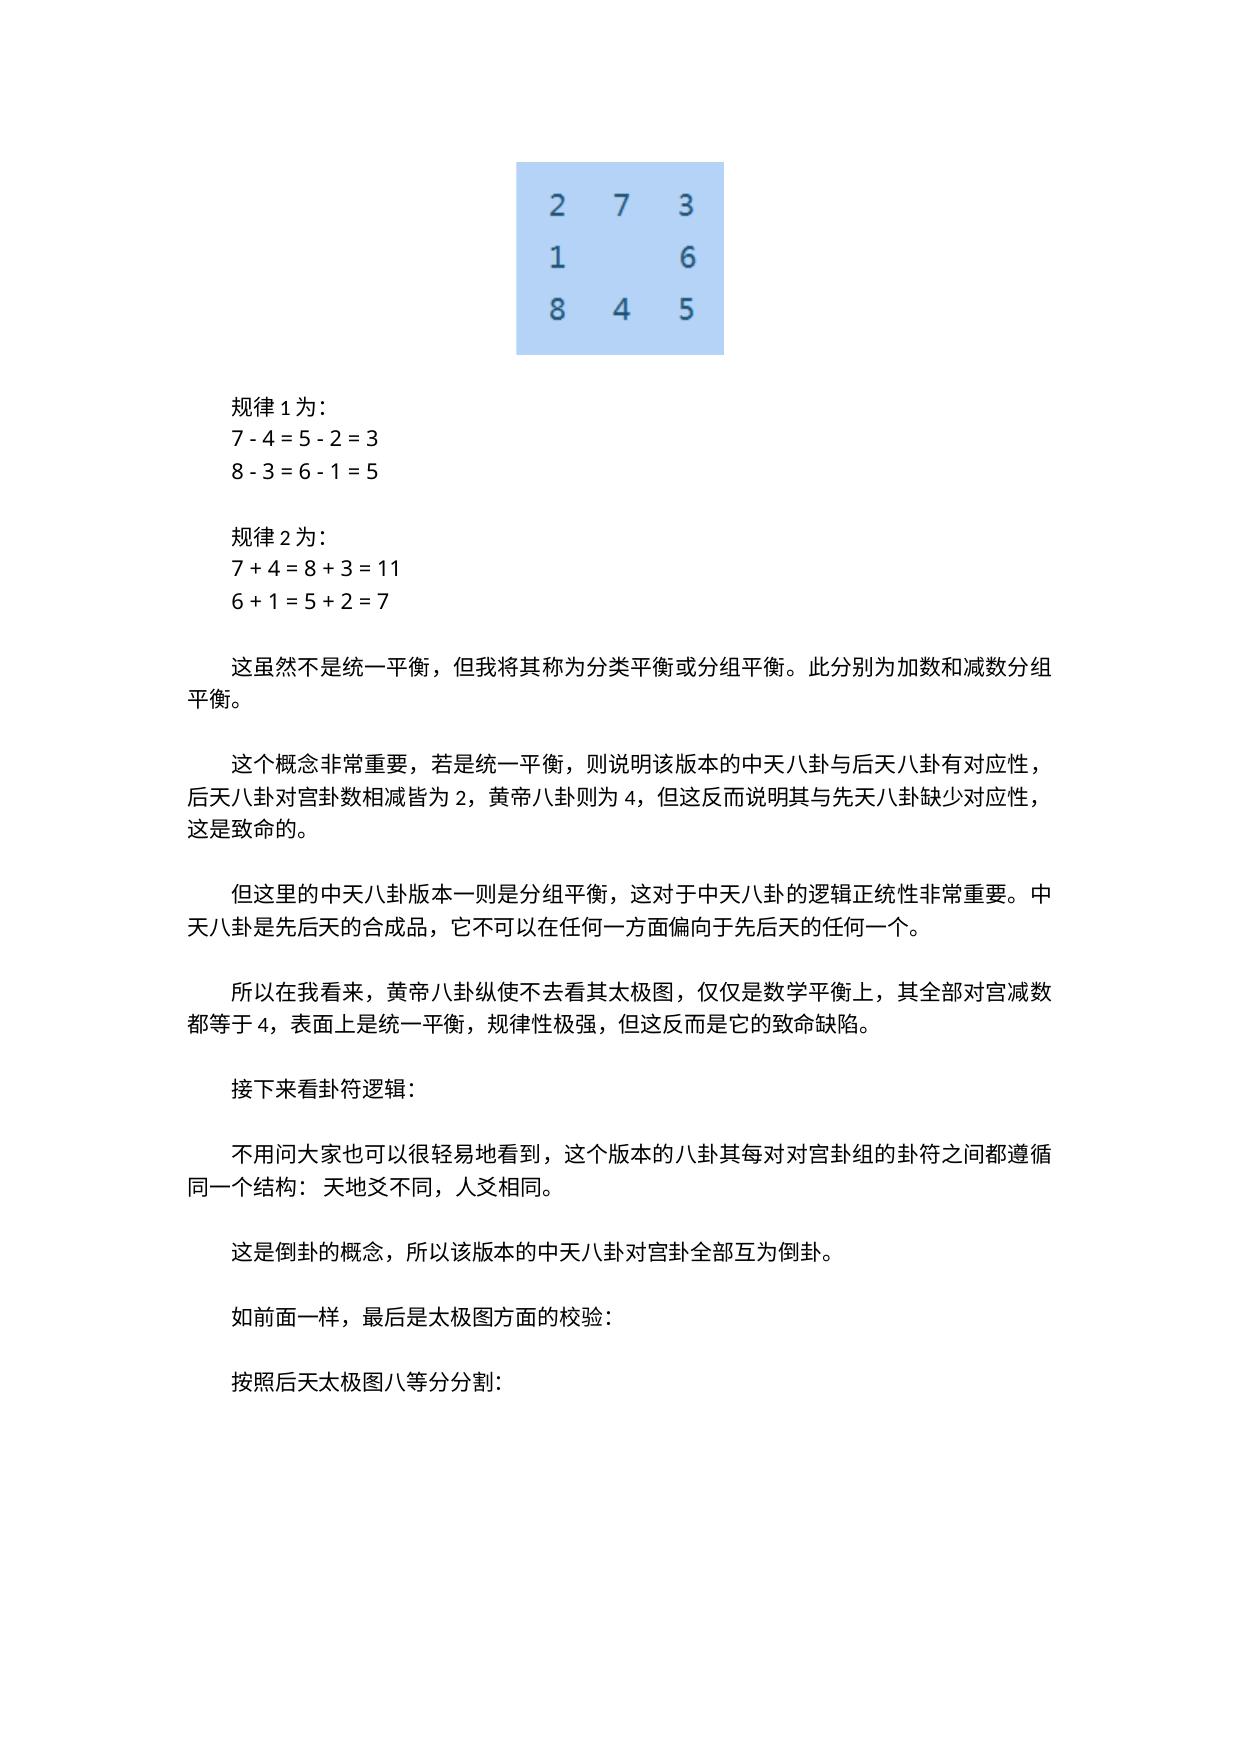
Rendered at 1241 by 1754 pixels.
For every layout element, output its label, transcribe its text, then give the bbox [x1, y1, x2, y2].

text 这是倒卦的概念，所以该版本的中天八卦对宫卦全部互为倒卦。 [187, 1234, 1053, 1267]
text 7 + 4 = 8 + 3 = 11 [187, 552, 1053, 584]
text 接下来看卦符逻辑： [187, 1072, 1053, 1104]
text 7 - 4 = 5 - 2 = 3 [187, 422, 1053, 454]
text 这虽然不是统一平衡，但我将其称为分类平衡或分组平衡。此分别为加数和减数分组平衡。 [187, 649, 1053, 714]
text 但这里的中天八卦版本一则是分组平衡，这对于中天八卦的逻辑正统性非常重要。中天八卦是先后天的合成品，它不可以在任何一方面偏向于先后天的任何一个。 [187, 877, 1053, 942]
text 6 + 1 = 5 + 2 = 7 [187, 584, 1053, 617]
text 这个概念非常重要，若是统一平衡，则说明该版本的中天八卦与后天八卦有对应性，后天八卦对宫卦数相减皆为2，黄帝八卦则为4，但这反而说明其与先天八卦缺少对应性，这是致命的。 [187, 747, 1053, 844]
text 8 - 3 = 6 - 1 = 5 [187, 454, 1053, 487]
picture [516, 162, 724, 355]
text 如前面一样，最后是太极图方面的校验： [187, 1299, 1053, 1332]
text 规律1为： [187, 389, 1053, 422]
text 不用问大家也可以很轻易地看到，这个版本的八卦其每对对宫卦组的卦符之间都遵循同一个结构： 天地爻不同，人爻相同。 [187, 1137, 1053, 1202]
text 所以在我看来，黄帝八卦纵使不去看其太极图，仅仅是数学平衡上，其全部对宫减数都等于4，表面上是统一平衡，规律性极强，但这反而是它的致命缺陷。 [187, 974, 1053, 1039]
text 规律2为： [187, 519, 1053, 552]
text 按照后天太极图八等分分割： [187, 1364, 1053, 1397]
